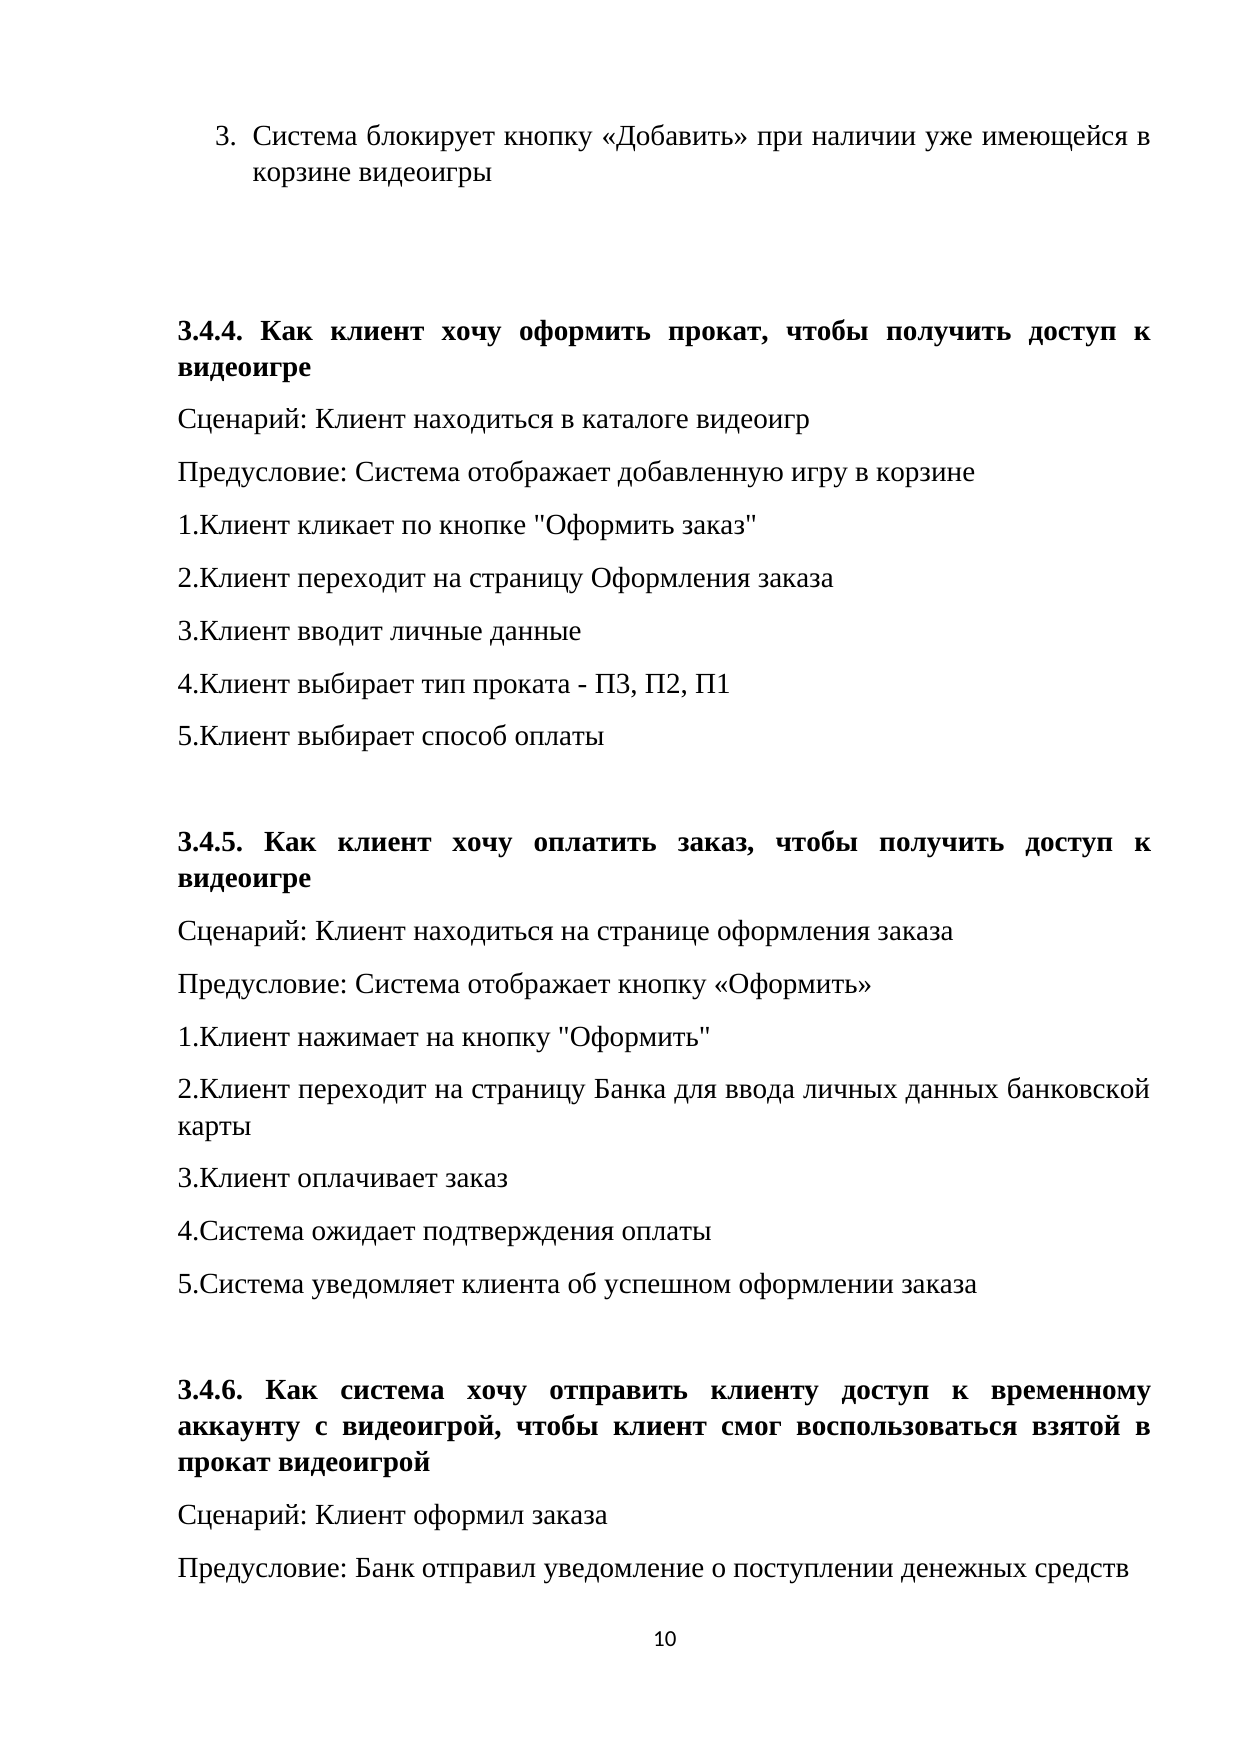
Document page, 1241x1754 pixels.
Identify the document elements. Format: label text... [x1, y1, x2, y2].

text 3.Клиент оплачивает заказ [177, 1161, 1152, 1194]
text Предусловие: Система отображает добавленную игру в корзине [177, 454, 1152, 488]
text Предусловие: Система отображает кнопку «Оформить» [177, 966, 1152, 999]
text 4.Система ожидает подтверждения оплаты [177, 1213, 1152, 1247]
text 2.Клиент переходит на страницу Оформления заказа [177, 560, 1152, 594]
text 5.Клиент выбирает способ оплаты [177, 718, 1152, 752]
text 4.Клиент выбирает тип проката - П3, П2, П1 [177, 666, 1152, 699]
list Система блокирует кнопку «Добавить» при наличии уже имеющейся в корзине видеоигры [215, 118, 1152, 188]
text Сценарий: Клиент находиться в каталоге видеоигр [177, 402, 1152, 435]
text 3.4.6. Как система хочу отправить клиенту доступ к временному аккаунту с видеоигрой, чтобы клиент смог воспользоваться взятой в прокат видеоигрой [177, 1372, 1152, 1478]
text 3.Клиент вводит личные данные [177, 613, 1152, 646]
text Сценарий: Клиент находиться на странице оформления заказа [177, 913, 1152, 947]
text 1.Клиент кликает по кнопке "Оформить заказ" [177, 507, 1152, 541]
text Сценарий: Клиент оформил заказа [177, 1497, 1152, 1530]
text 3.4.4. Как клиент хочу оформить прокат, чтобы получить доступ к видеоигре [177, 313, 1152, 382]
text Предусловие: Банк отправил уведомление о поступлении денежных средств [177, 1550, 1152, 1583]
text 1.Клиент нажимает на кнопку "Оформить" [177, 1019, 1152, 1052]
text 5.Система уведомляет клиента об успешном оформлении заказа [177, 1266, 1152, 1300]
text 2.Клиент переходит на страницу Банка для ввода личных данных банковской карты [177, 1072, 1152, 1141]
text 3.4.5. Как клиент хочу оплатить заказ, чтобы получить доступ к видеоигре [177, 824, 1152, 894]
